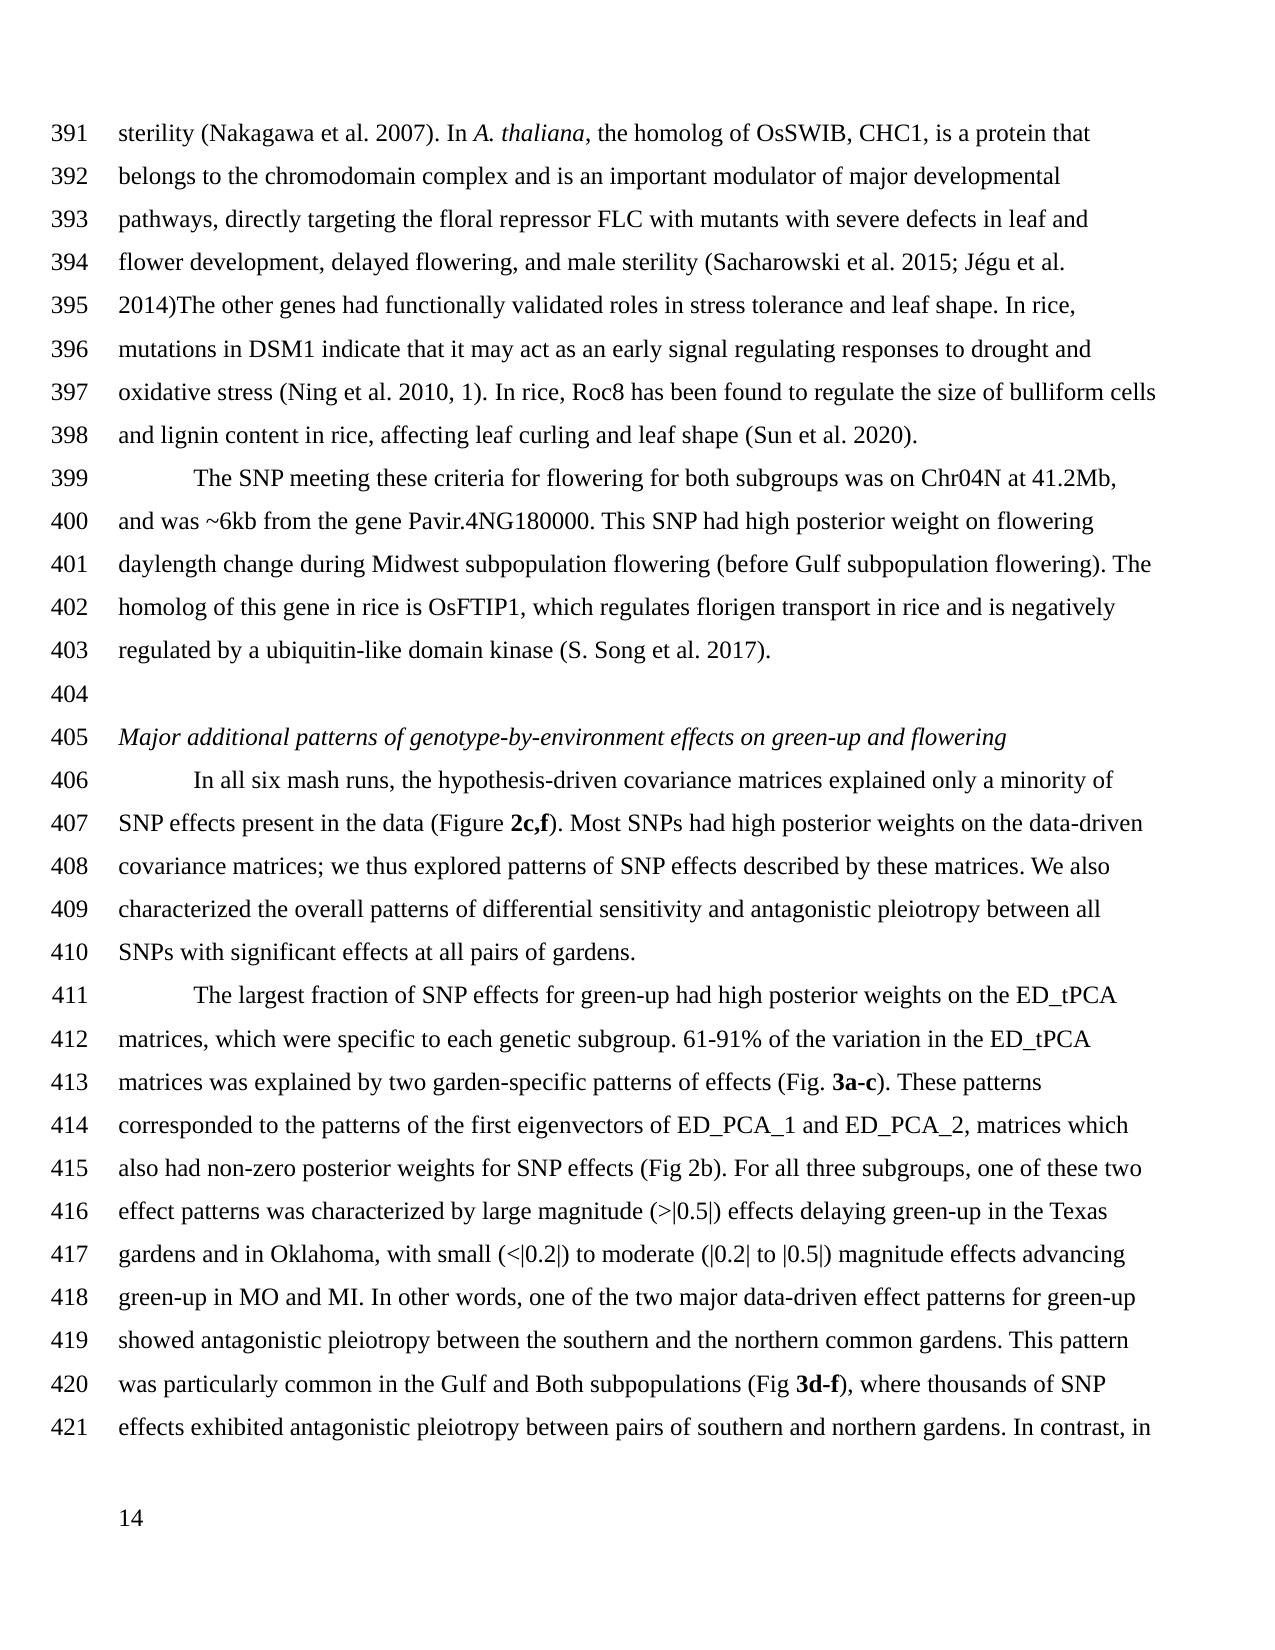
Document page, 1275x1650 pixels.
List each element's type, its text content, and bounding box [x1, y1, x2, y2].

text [118, 118, 1157, 449]
text In all six mash runs, the hypothesis-driven covariance matrices explained only a minority of SNP effects present in the data (Figure 2c,f). Most SNPs had high posterior weights on the data-driven covariance matrices; we thus explored patterns of SNP effects described by these matrices. We also characterized the overall patterns of differential sensitivity and antagonistic pleiotropy between all SNPs with significant effects at all pairs of gardens. [118, 765, 1157, 966]
text The SNP meeting these criteria for flowering for both subgroups was on Chr04N at 41.2Mb, and was ~6kb from the gene Pavir.4NG180000. This SNP had high posterior weight on flowering daylength change during Midwest subpopulation flowering (before Gulf subpopulation flowering). The homolog of this gene in rice is OsFTIP1, which regulates florigen transport in rice and is negatively regulated by a ubiquitin-like domain kinase (S. Song et al. 2017). [118, 463, 1157, 664]
text Major additional patterns of genotype-by-environment effects on green-up and flowering [118, 722, 1157, 751]
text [118, 981, 1157, 1441]
